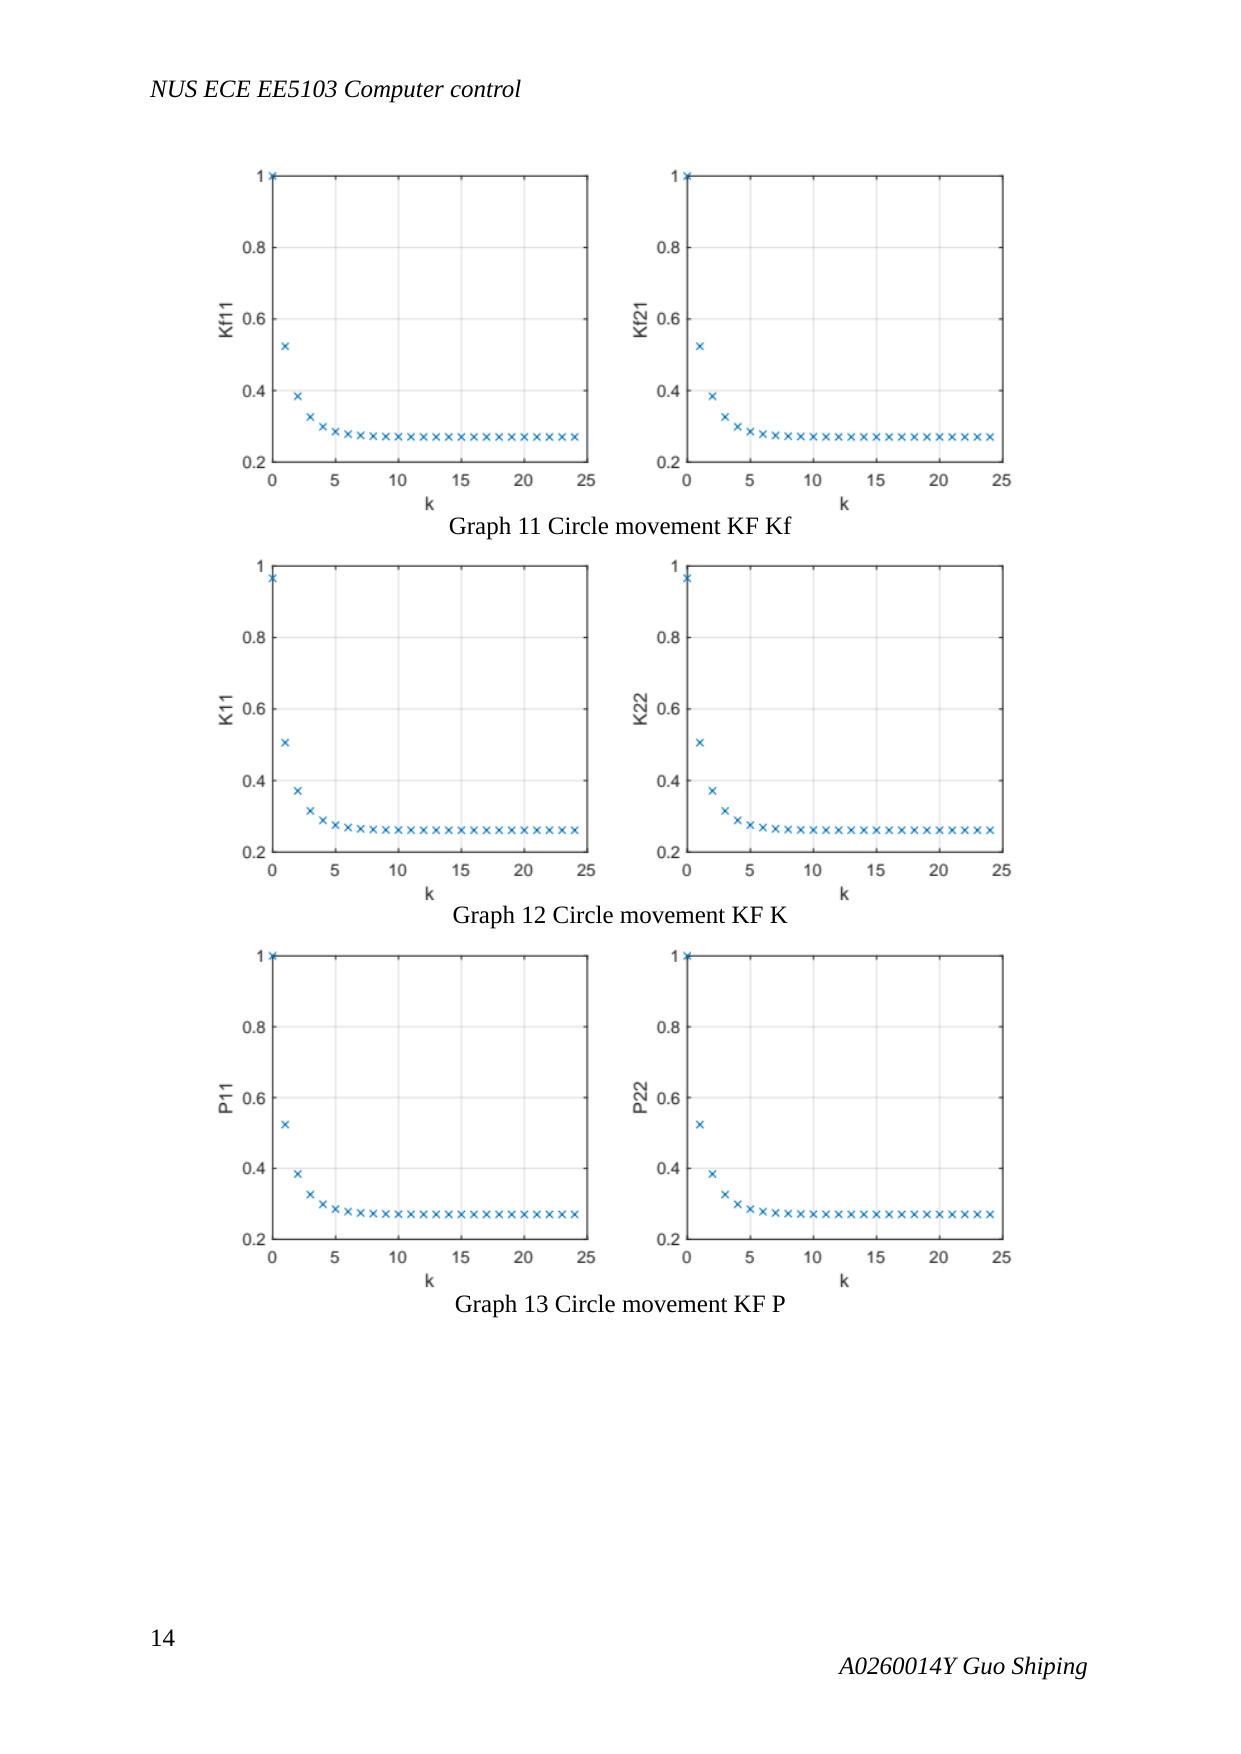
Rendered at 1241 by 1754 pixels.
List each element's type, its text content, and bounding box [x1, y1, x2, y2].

text Graph 11 Circle movement KF Kf [150, 511, 1090, 540]
text Graph 13 Circle movement KF P [150, 1289, 1090, 1317]
text Graph 12 Circle movement KF K [150, 901, 1090, 929]
